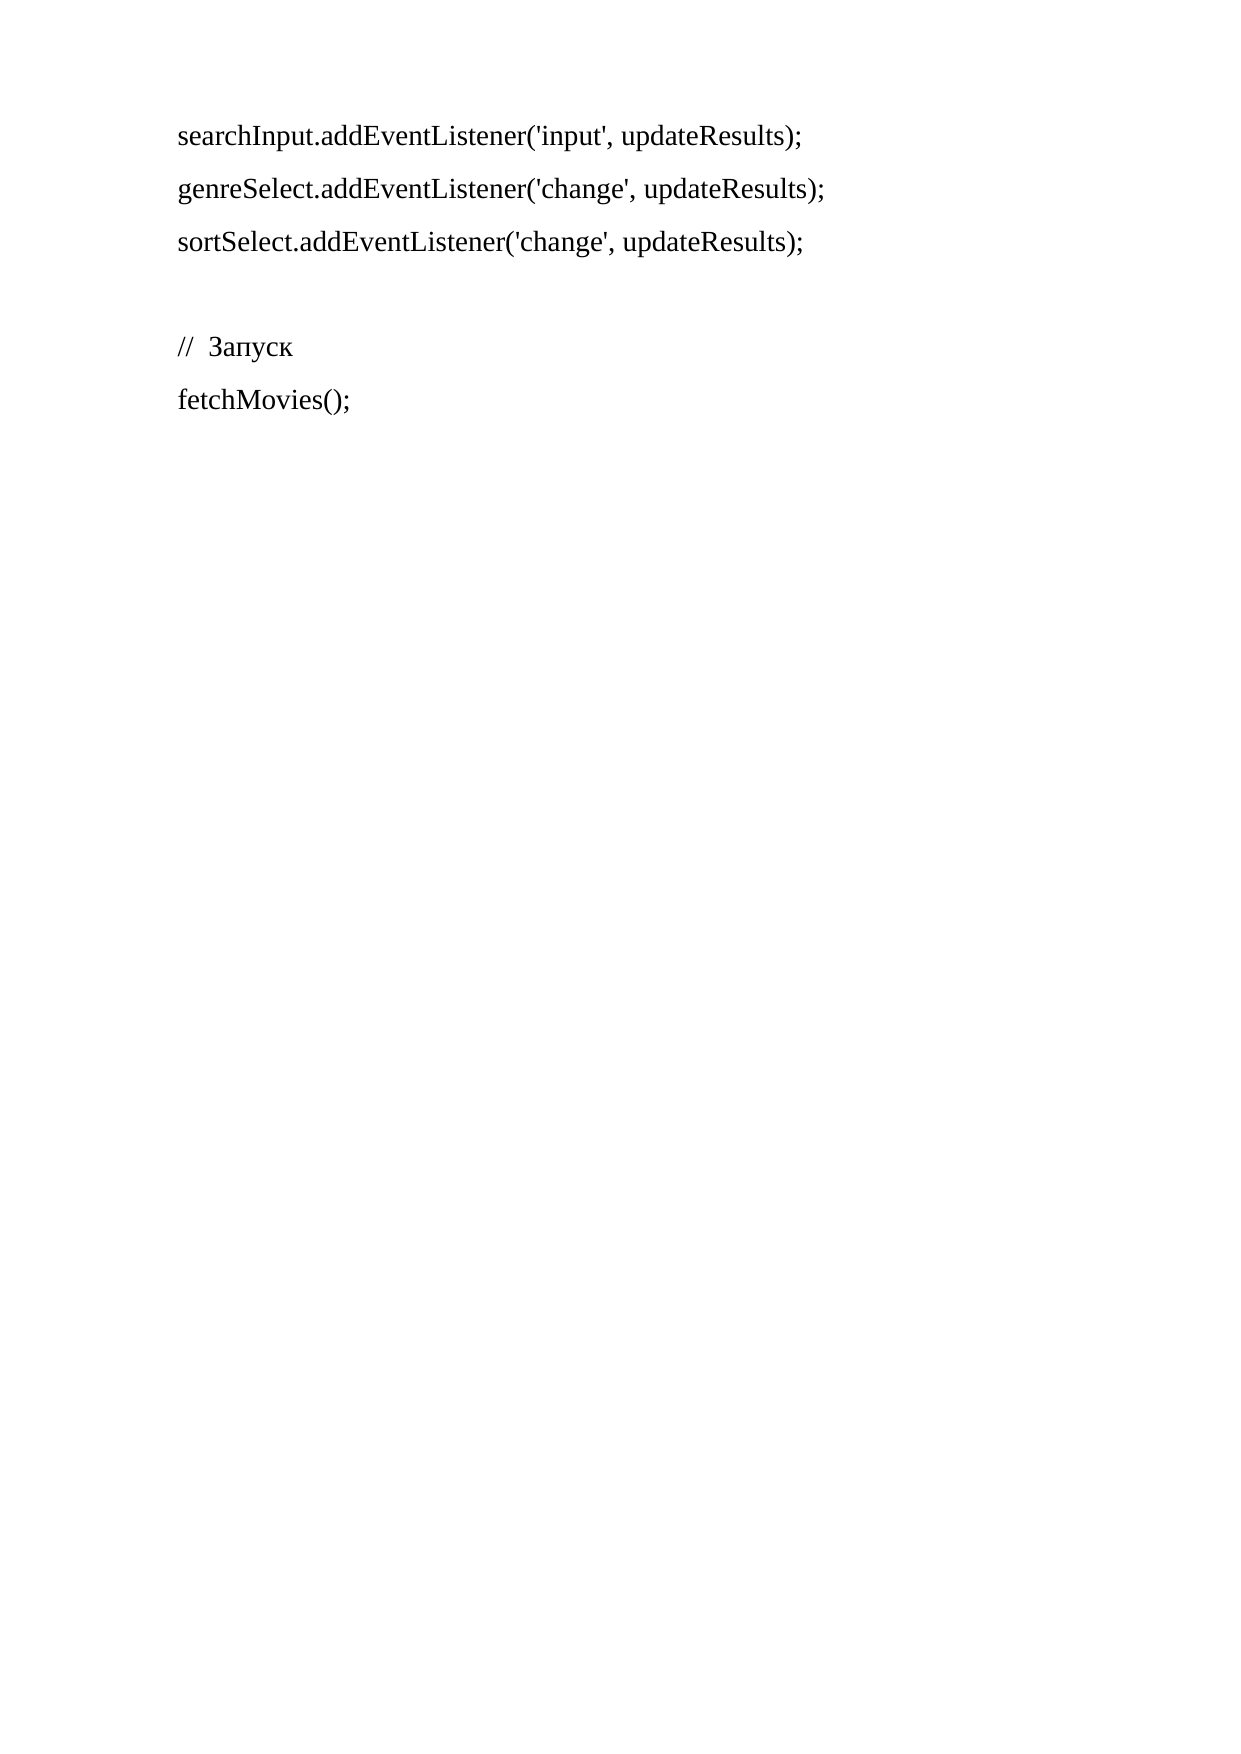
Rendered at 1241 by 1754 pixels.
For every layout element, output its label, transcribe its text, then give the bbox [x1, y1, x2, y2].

text // Запуск [177, 329, 1152, 363]
text searchInput.addEventListener('input', updateResults); [177, 118, 1152, 152]
text genreSelect.addEventListener('change', updateResults); [177, 171, 1152, 204]
text sortSelect.addEventListener('change', updateResults); [177, 224, 1152, 257]
text fetchMovies(); [177, 382, 1152, 416]
